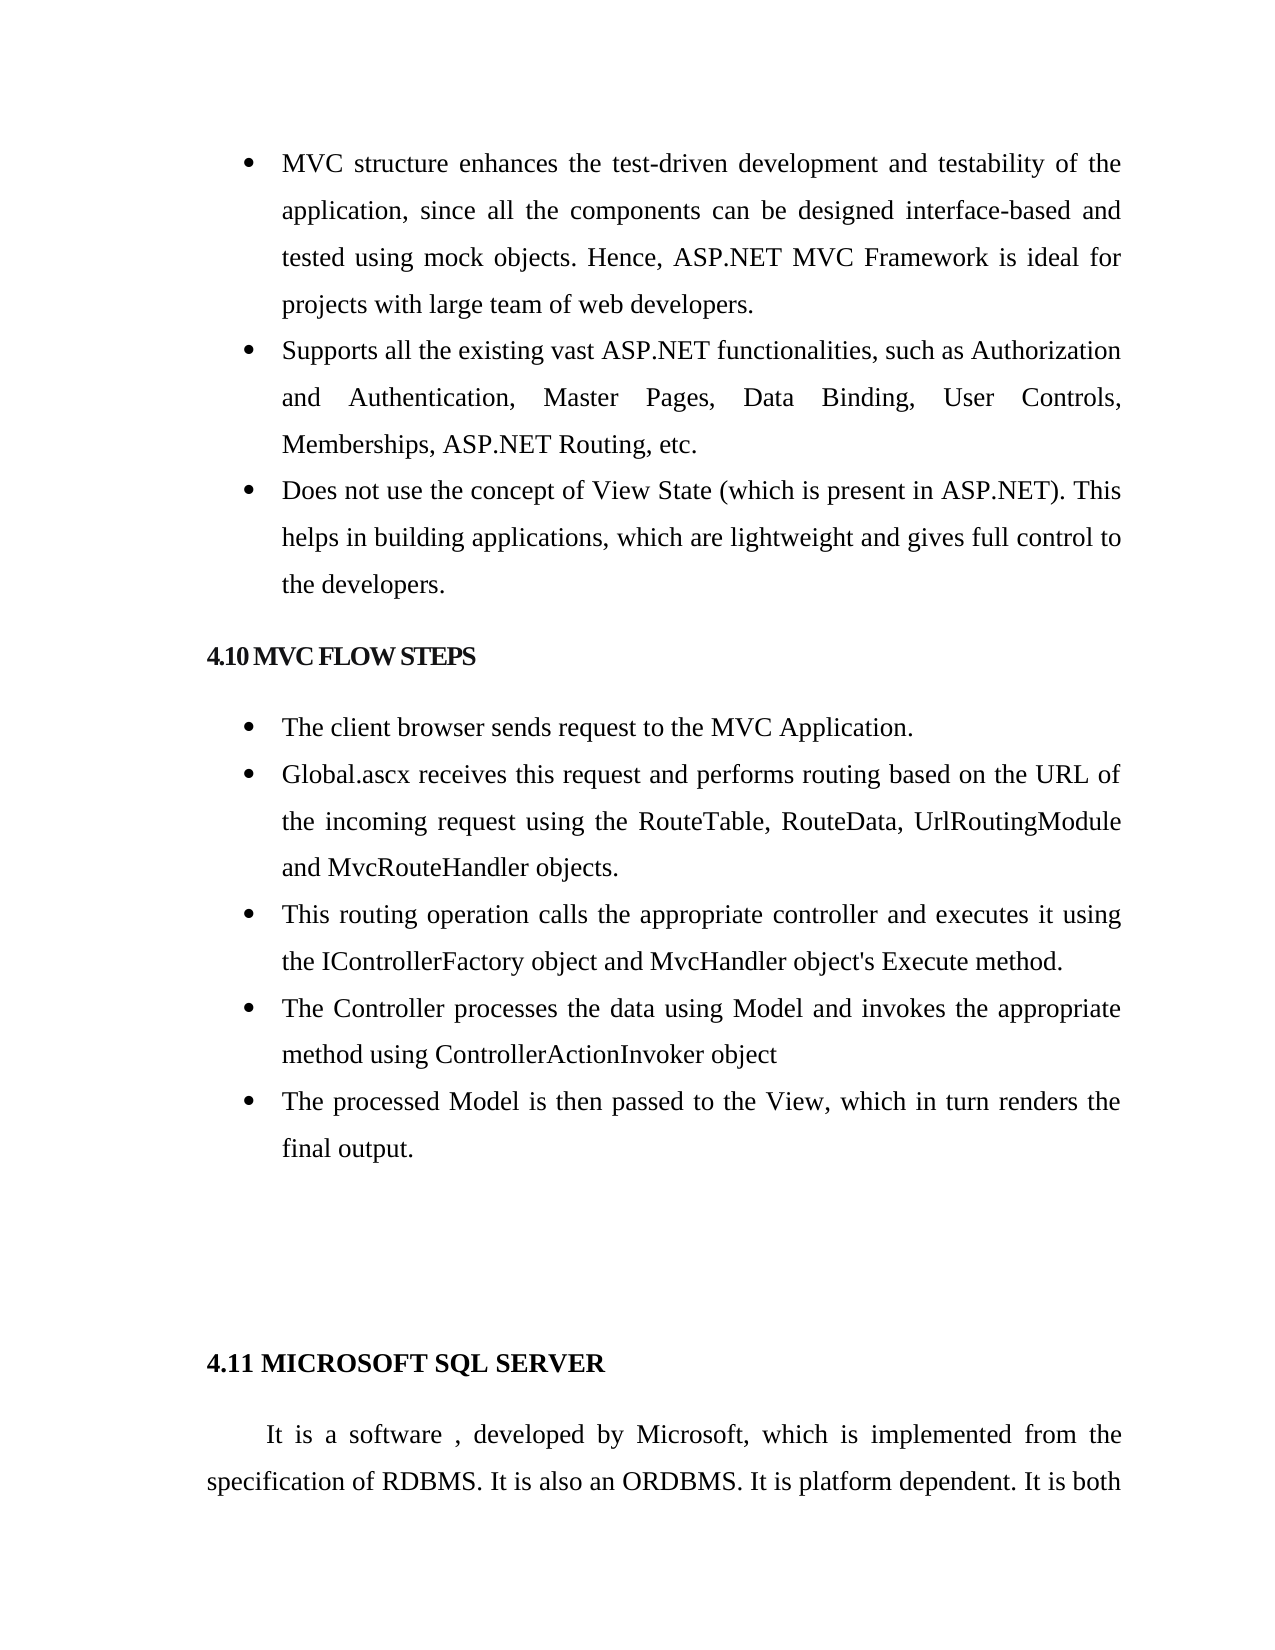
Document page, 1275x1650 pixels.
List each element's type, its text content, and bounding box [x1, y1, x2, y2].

list This routing operation calls the appropriate controller and executes it using the IControllerFactory object and MvcHandler object's Execute method. [244, 898, 1122, 976]
list The Controller processes the data using Model and invokes the appropriate method using ControllerActionInvoker object [244, 992, 1122, 1069]
text 4.11 MICROSOFT SQL SERVER [207, 1347, 1122, 1378]
list Global.ascx receives this request and performs routing based on the URL of the incoming request using the RouteTable, RouteData, UrlRoutingModule and MvcRouteHandler objects. [244, 758, 1122, 883]
text 4.10 MVC FLOW STEPS [207, 639, 1122, 671]
list The client browser sends request to the MVC Application. [244, 711, 1122, 742]
list The processed Model is then passed to the View, which in turn renders the final output. [244, 1085, 1122, 1163]
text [207, 1418, 1123, 1496]
list MVC structure enhances the test-driven development and testability of the application, since all the components can be designed interface-based and tested using mock objects. Hence, ASP.NET MVC Framework is ideal for projects with large team of web developers. [244, 148, 1122, 319]
list Does not use the concept of View State (which is present in ASP.NET). This helps in building applications, which are lightweight and gives full control to the developers. [244, 474, 1122, 599]
list Supports all the existing vast ASP.NET functionalities, such as Authorization and Authentication, Master Pages, Data Binding, User Controls, Memberships, ASP.NET Routing, etc. [244, 334, 1122, 459]
